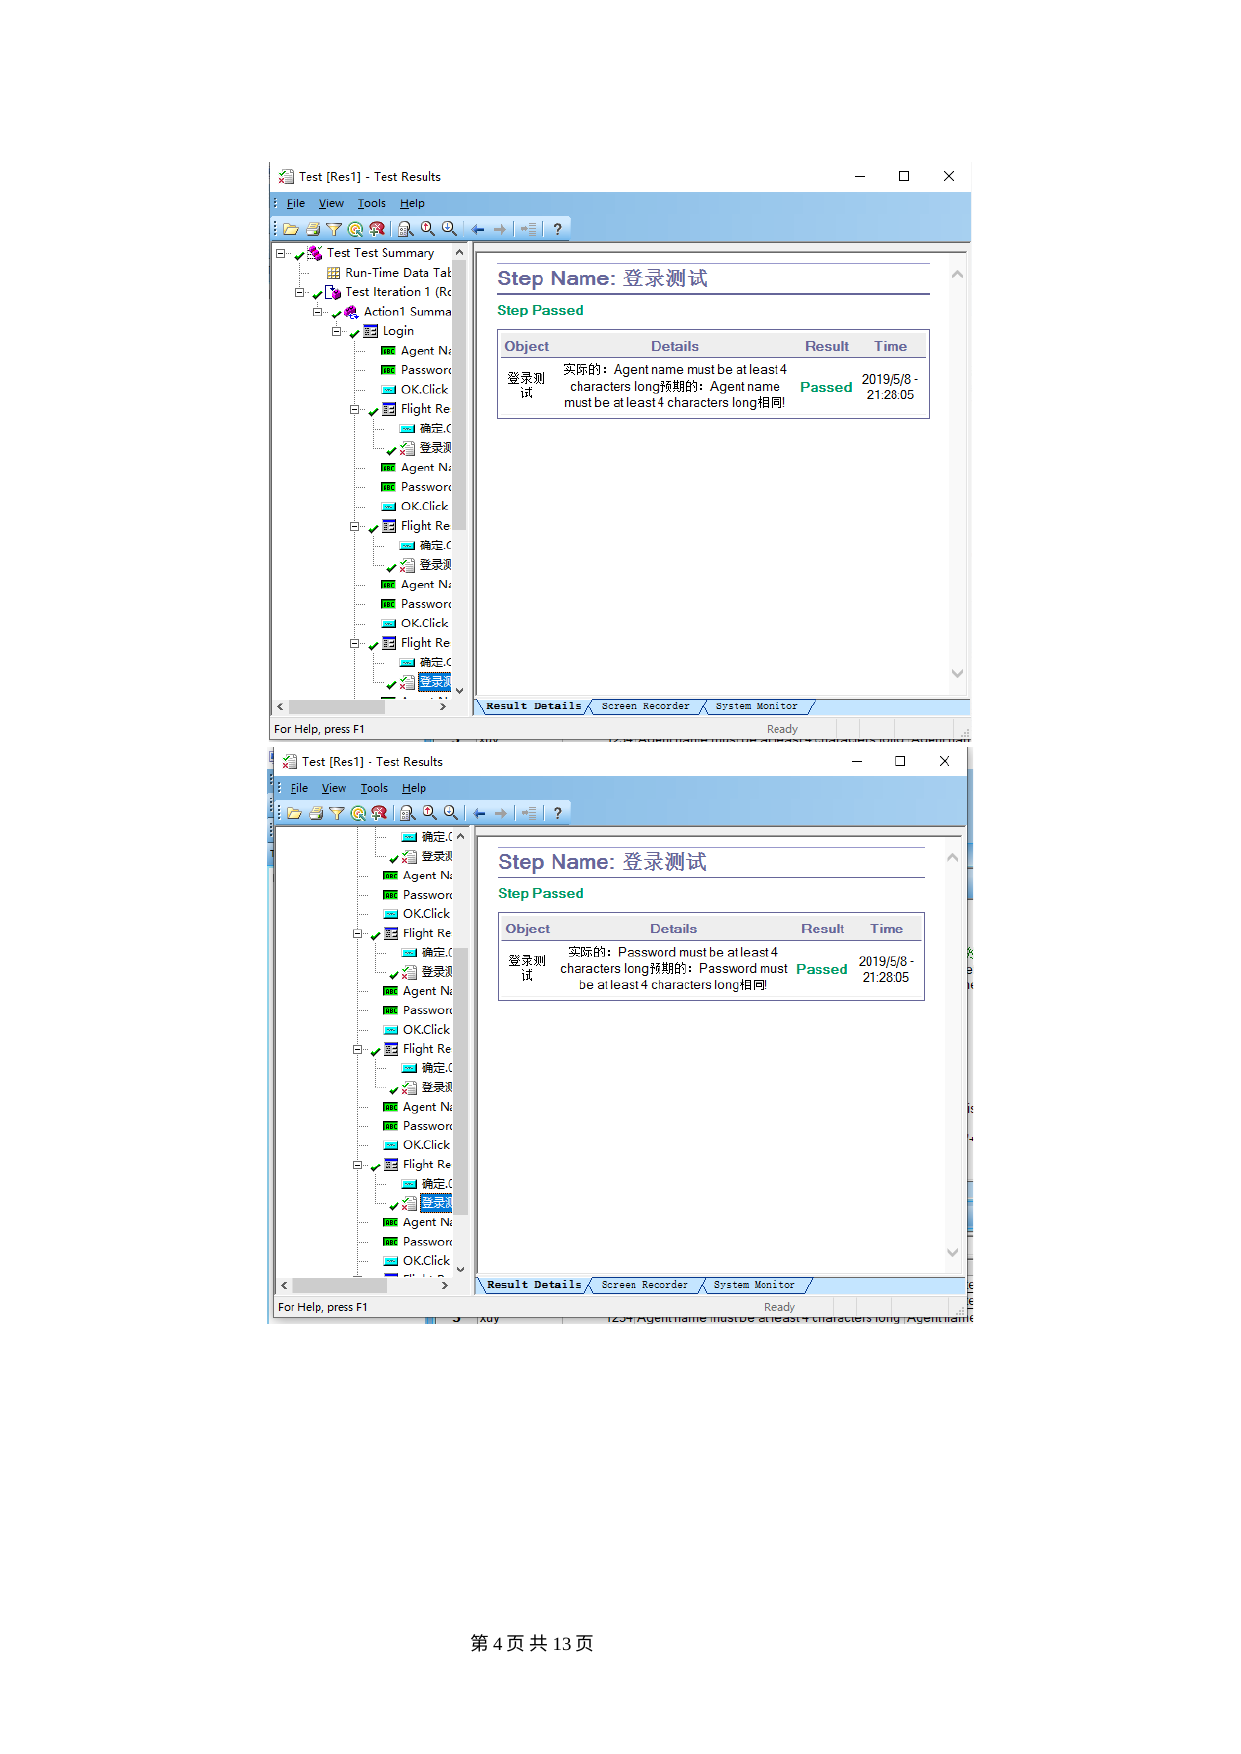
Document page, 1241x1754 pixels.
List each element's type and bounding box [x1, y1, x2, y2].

picture [267, 747, 974, 1324]
picture [268, 162, 972, 742]
